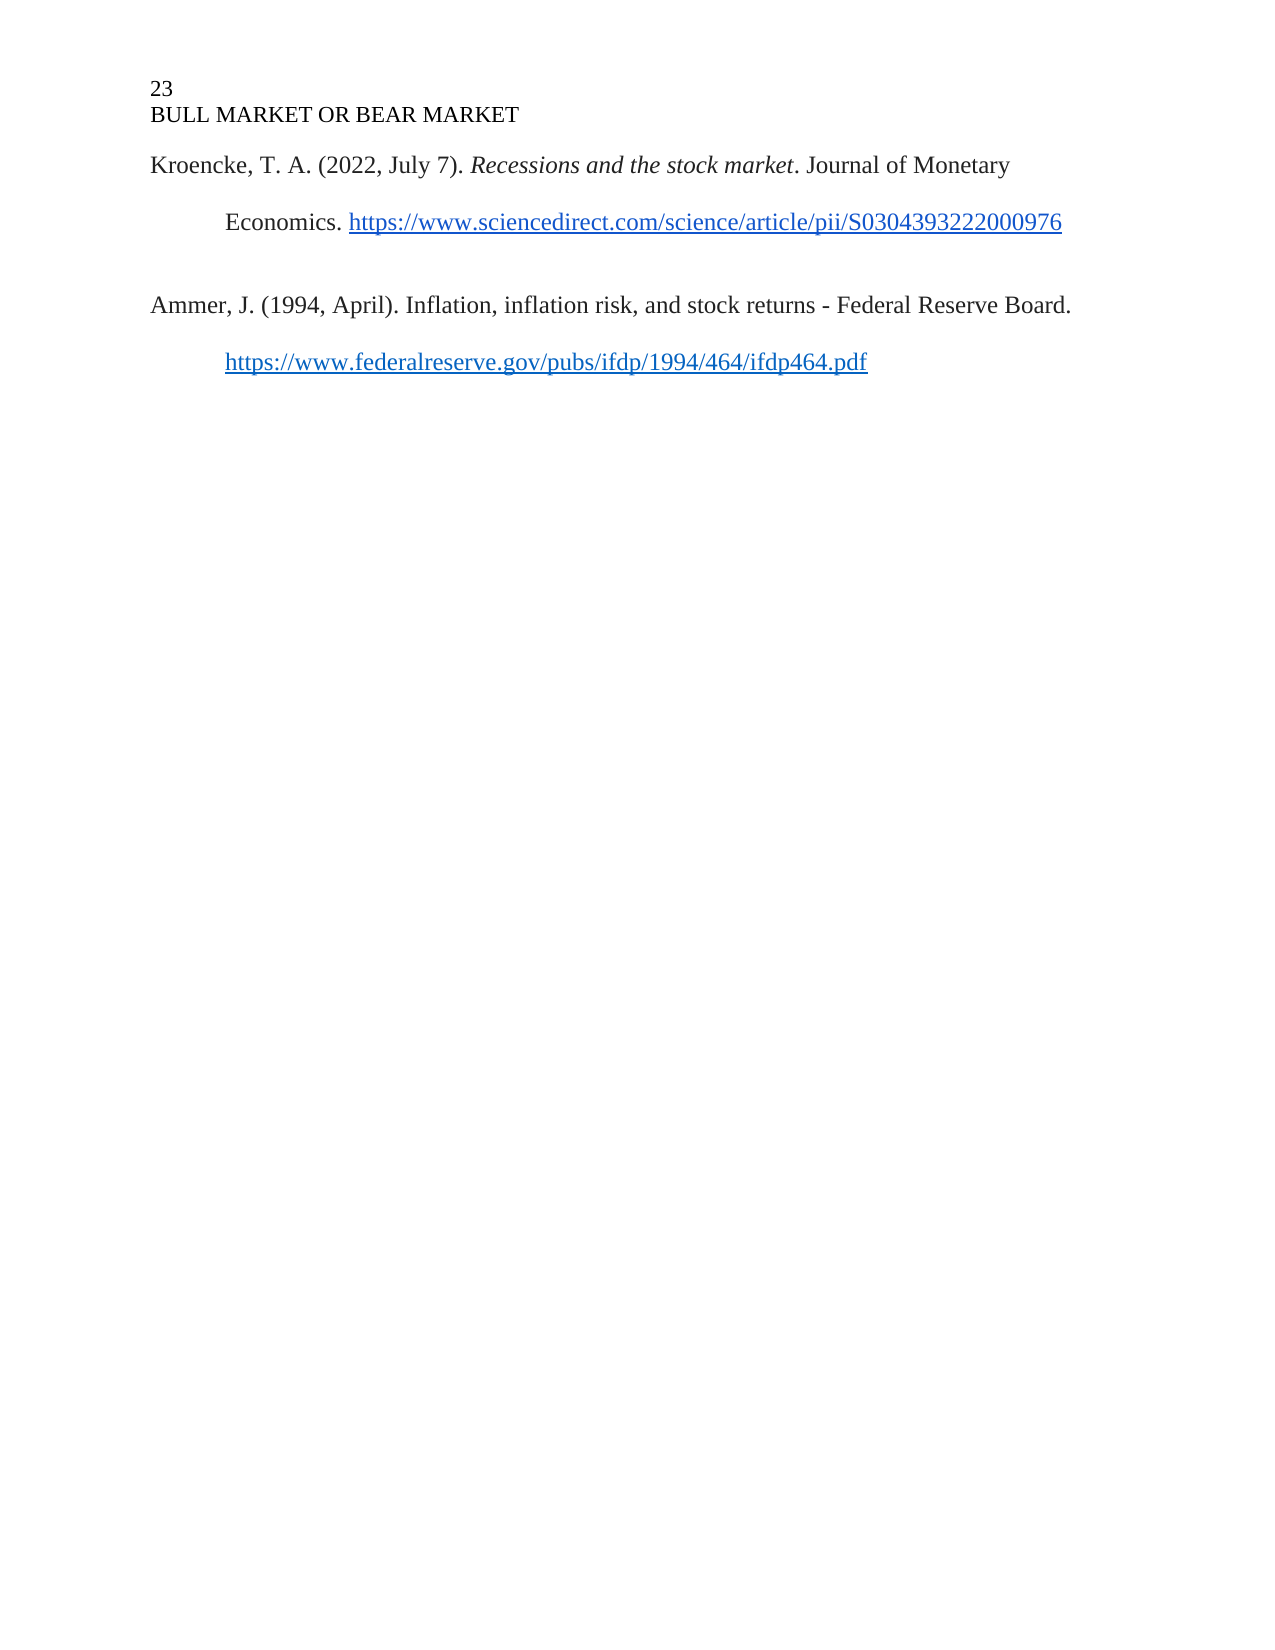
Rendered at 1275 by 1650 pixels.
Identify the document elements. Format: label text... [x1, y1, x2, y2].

text Ammer, J. (1994, April). Inflation, inflation risk, and stock returns - Federal Reserve Board. https://www.federalreserve.gov/pubs/ifdp/1994/464/ifdp464.pdf [150, 290, 1125, 376]
text Kroencke, T. A. (2022, July 7). Recessions and the stock market. Journal of Monetary Economics. https://www.sciencedirect.com/science/article/pii/S0304393222000976 [150, 150, 1125, 236]
